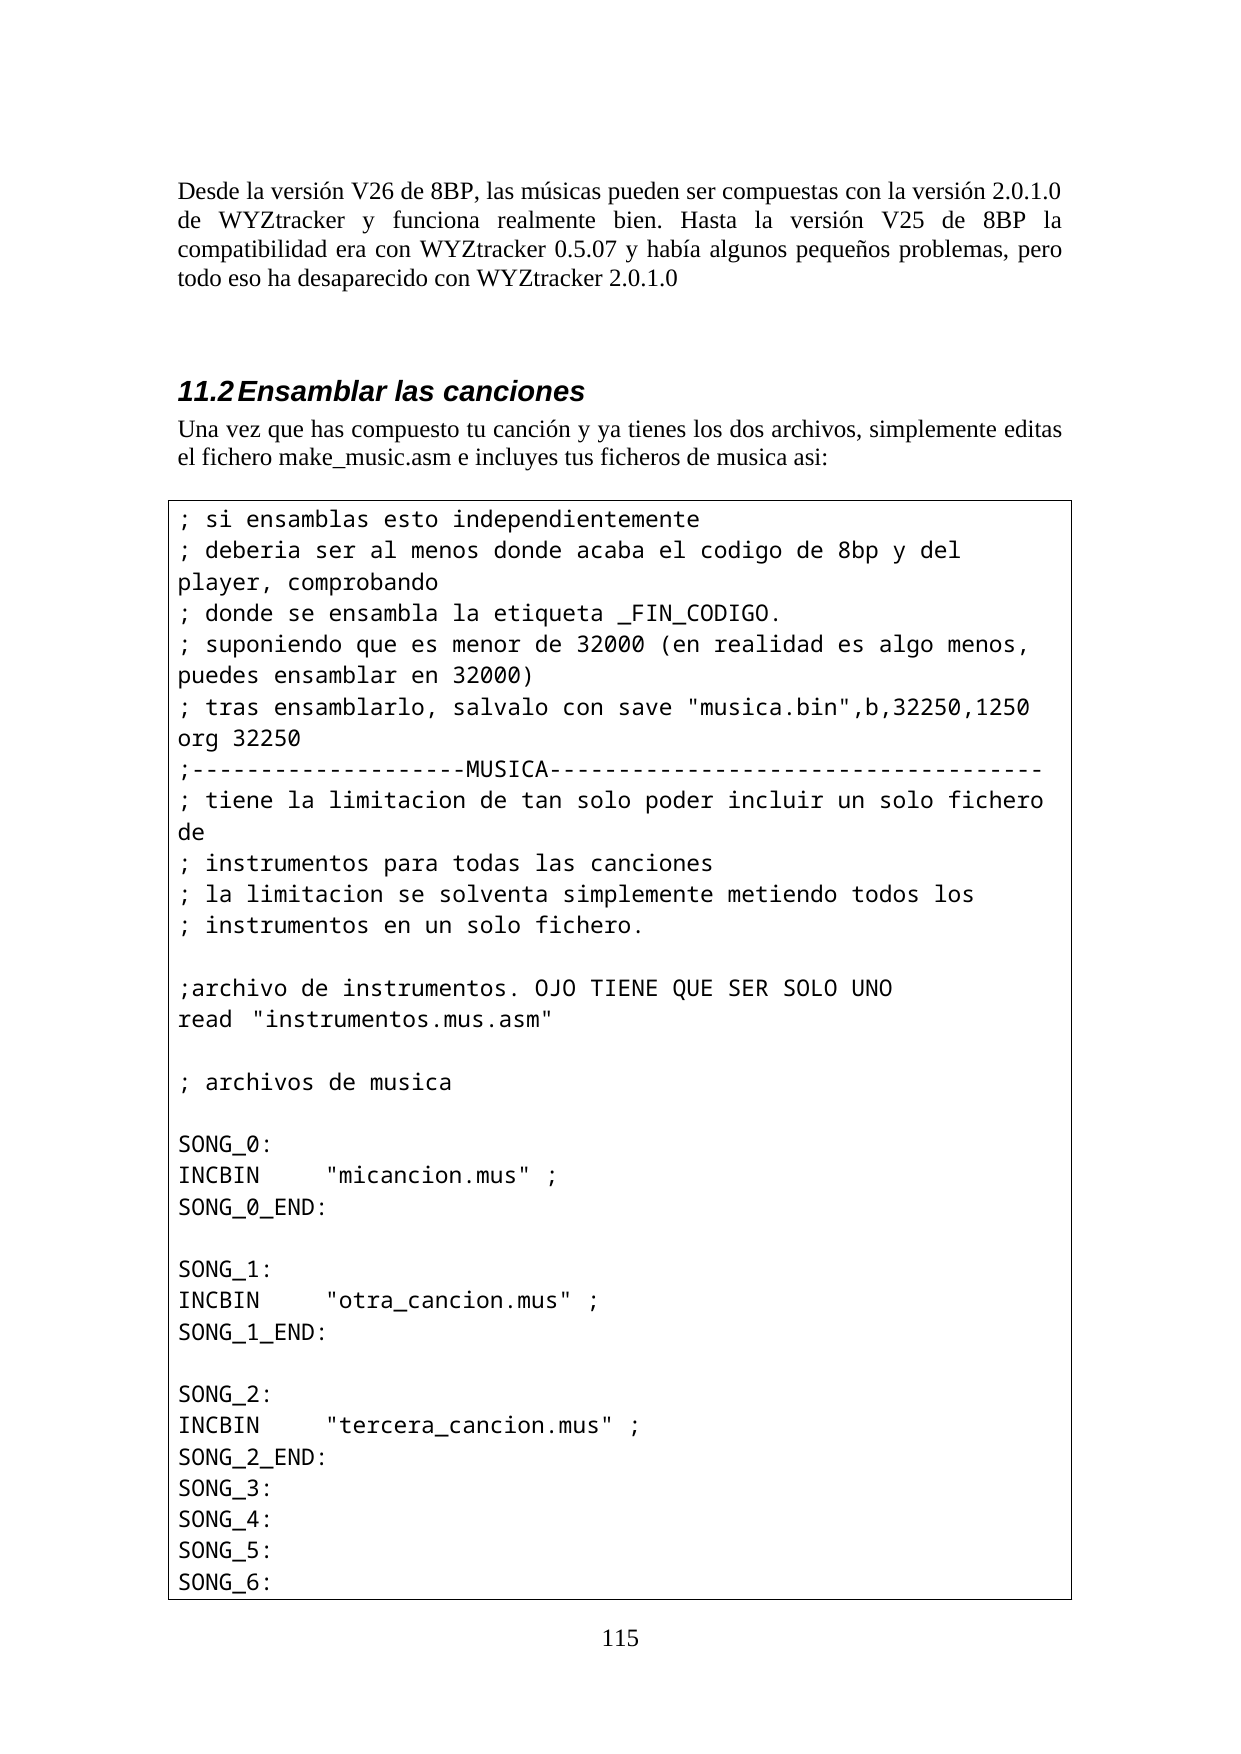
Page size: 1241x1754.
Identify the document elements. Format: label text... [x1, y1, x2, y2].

text SONG_0_END: [177, 1191, 1063, 1222]
text SONG_1_END: [177, 1316, 1063, 1347]
text SONG_0: [177, 1128, 1063, 1159]
text ; tiene la limitacion de tan solo poder incluir un solo fichero de [177, 784, 1063, 847]
text ; instrumentos en un solo fichero. [177, 909, 1063, 941]
text ; si ensamblas esto independientemente [169, 501, 1071, 534]
text SONG_3: [177, 1472, 1063, 1503]
text ; archivos de musica [177, 1066, 1063, 1097]
text org 32250 [177, 722, 1063, 753]
text ; tras ensamblarlo, salvalo con save "musica.bin",b,32250,1250 [177, 691, 1063, 722]
text ; deberia ser al menos donde acaba el codigo de 8bp y del player, comprobando [177, 534, 1063, 597]
text SONG_4: [177, 1503, 1063, 1534]
text ; la limitacion se solventa simplemente metiendo todos los [177, 878, 1063, 909]
text ; donde se ensambla la etiqueta _FIN_CODIGO. [177, 597, 1063, 628]
text SONG_2_END: [177, 1441, 1063, 1472]
text SONG_6: [169, 1562, 1071, 1599]
text Una vez que has compuesto tu canción y ya tienes los dos archivos, simplemente editas el fichero make_music.asm e incluyes tus ficheros de musica asi: [177, 414, 1063, 471]
text SONG_1: [177, 1253, 1063, 1284]
text read "instrumentos.mus.asm" [177, 1003, 1063, 1034]
subtitle Ensamblar las canciones [177, 374, 1063, 407]
text INCBIN "micancion.mus" ; [177, 1159, 1063, 1191]
text INCBIN "tercera_cancion.mus" ; [177, 1409, 1063, 1441]
text Desde la versión V26 de 8BP, las músicas pueden ser compuestas con la versión 2.0.1.0 de WYZtracker y funciona realmente bien. Hasta la versión V25 de 8BP la compatibilidad era con WYZtracker 0.5.07 y había algunos pequeños problemas, pero todo eso ha desaparecido con WYZtracker 2.0.1.0 [177, 176, 1063, 291]
text SONG_2: [177, 1378, 1063, 1409]
text ;archivo de instrumentos. OJO TIENE QUE SER SOLO UNO [177, 972, 1063, 1003]
text ;--------------------MUSICA------------------------------------ [177, 753, 1063, 784]
text ; instrumentos para todas las canciones [177, 847, 1063, 878]
text INCBIN "otra_cancion.mus" ; [177, 1284, 1063, 1316]
text SONG_5: [177, 1534, 1063, 1562]
text ; suponiendo que es menor de 32000 (en realidad es algo menos, puedes ensamblar en 32000) [177, 628, 1063, 691]
